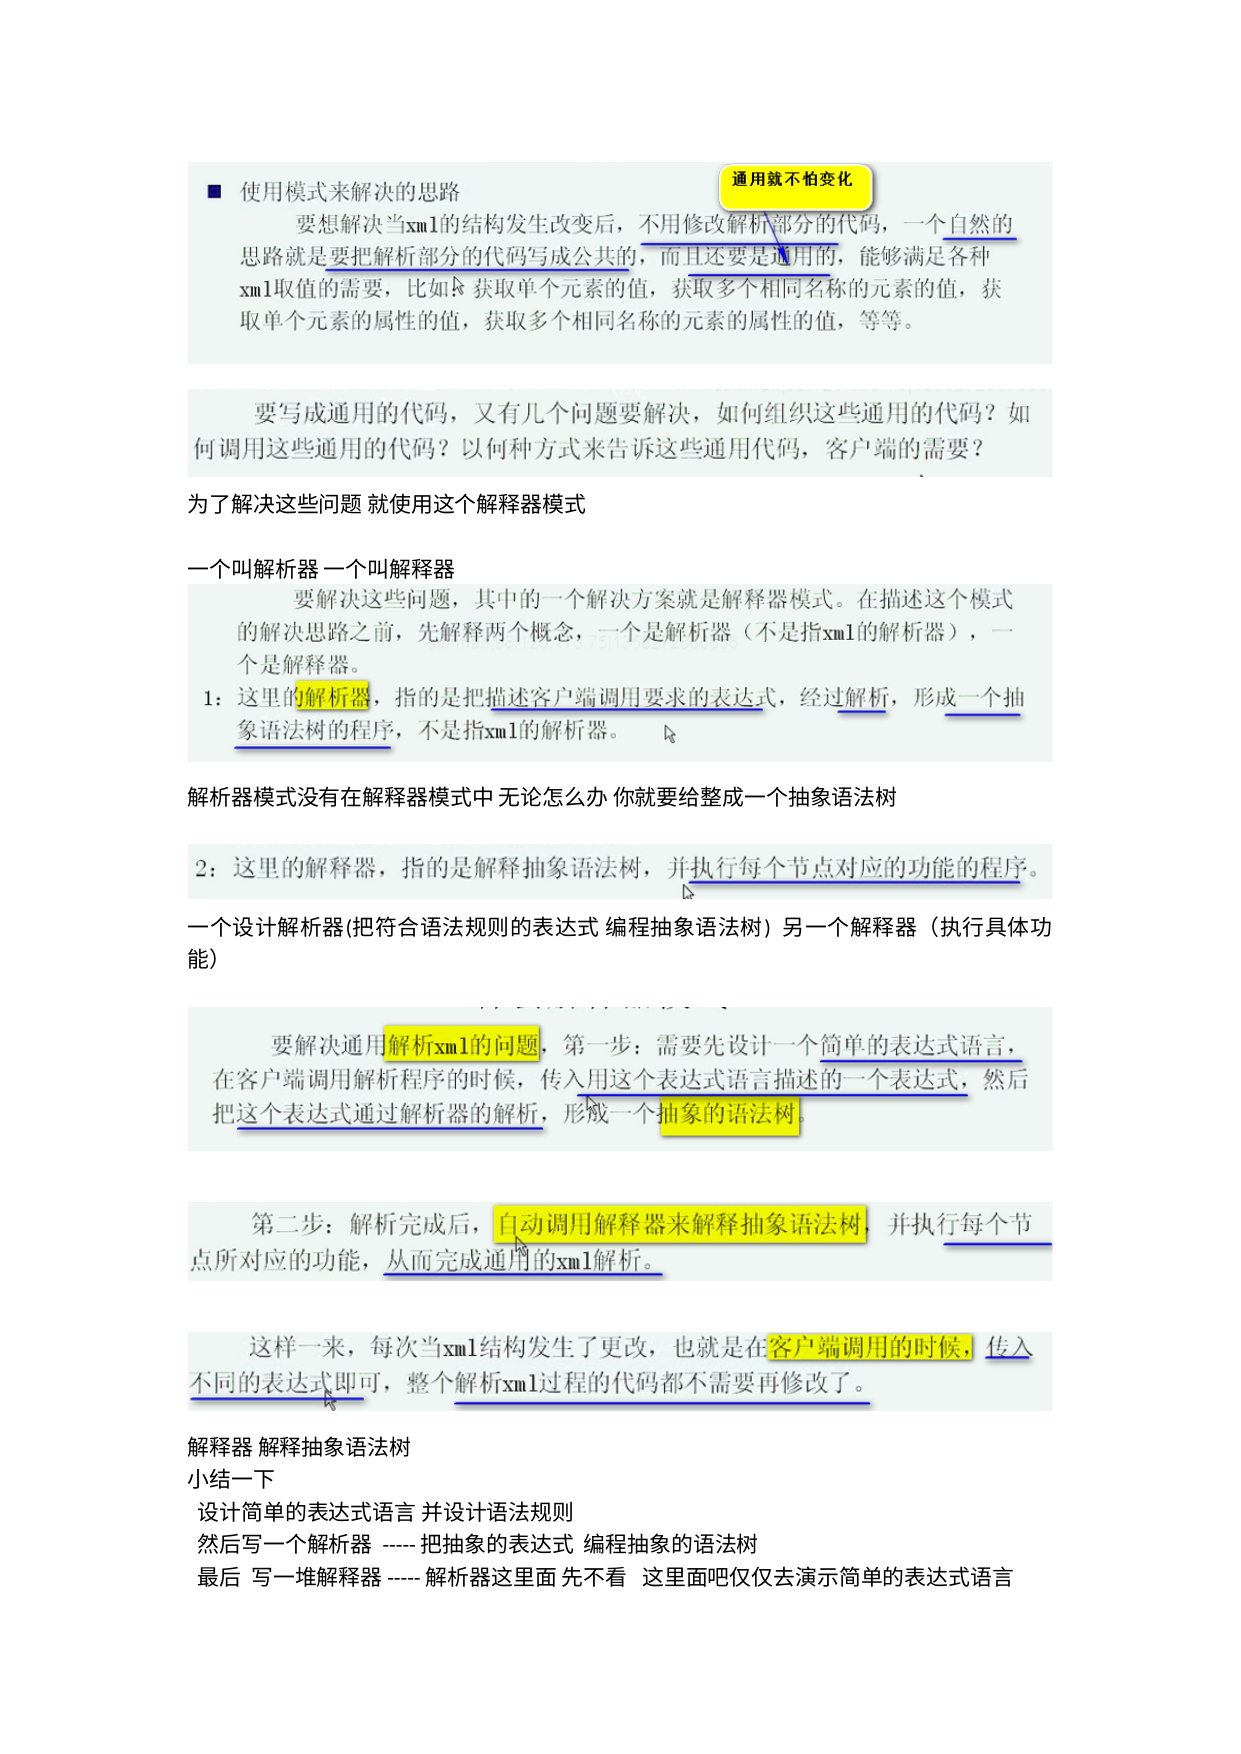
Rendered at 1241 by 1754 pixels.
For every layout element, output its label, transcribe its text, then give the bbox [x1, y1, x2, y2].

text 一个叫解析器 一个叫解释器 [187, 552, 1053, 584]
picture [187, 584, 1053, 762]
picture [187, 844, 1053, 899]
picture [187, 1007, 1053, 1151]
text 解释器 解释抽象语法树 [187, 1429, 1053, 1462]
text 然后写一个解析器 ----- 把抽象的表达式 编程抽象的语法树 [187, 1527, 1053, 1559]
picture [187, 1332, 1053, 1411]
text 一个设计解析器(把符合语法规则的表达式 编程抽象语法树) 另一个解释器（执行具体功能） [187, 909, 1053, 974]
text 小结一下 [187, 1462, 1053, 1494]
picture [187, 162, 1053, 364]
picture [187, 389, 1053, 477]
text 设计简单的表达式语言 并设计语法规则 [187, 1494, 1053, 1527]
text 为了解决这些问题 就使用这个解释器模式 [187, 487, 1053, 519]
text 最后 写一堆解释器 ----- 解析器这里面 先不看 这里面吧仅仅去演示简单的表达式语言 [187, 1559, 1053, 1592]
text 解析器模式没有在解释器模式中 无论怎么办 你就要给整成一个抽象语法树 [187, 779, 1053, 812]
picture [187, 1202, 1053, 1281]
